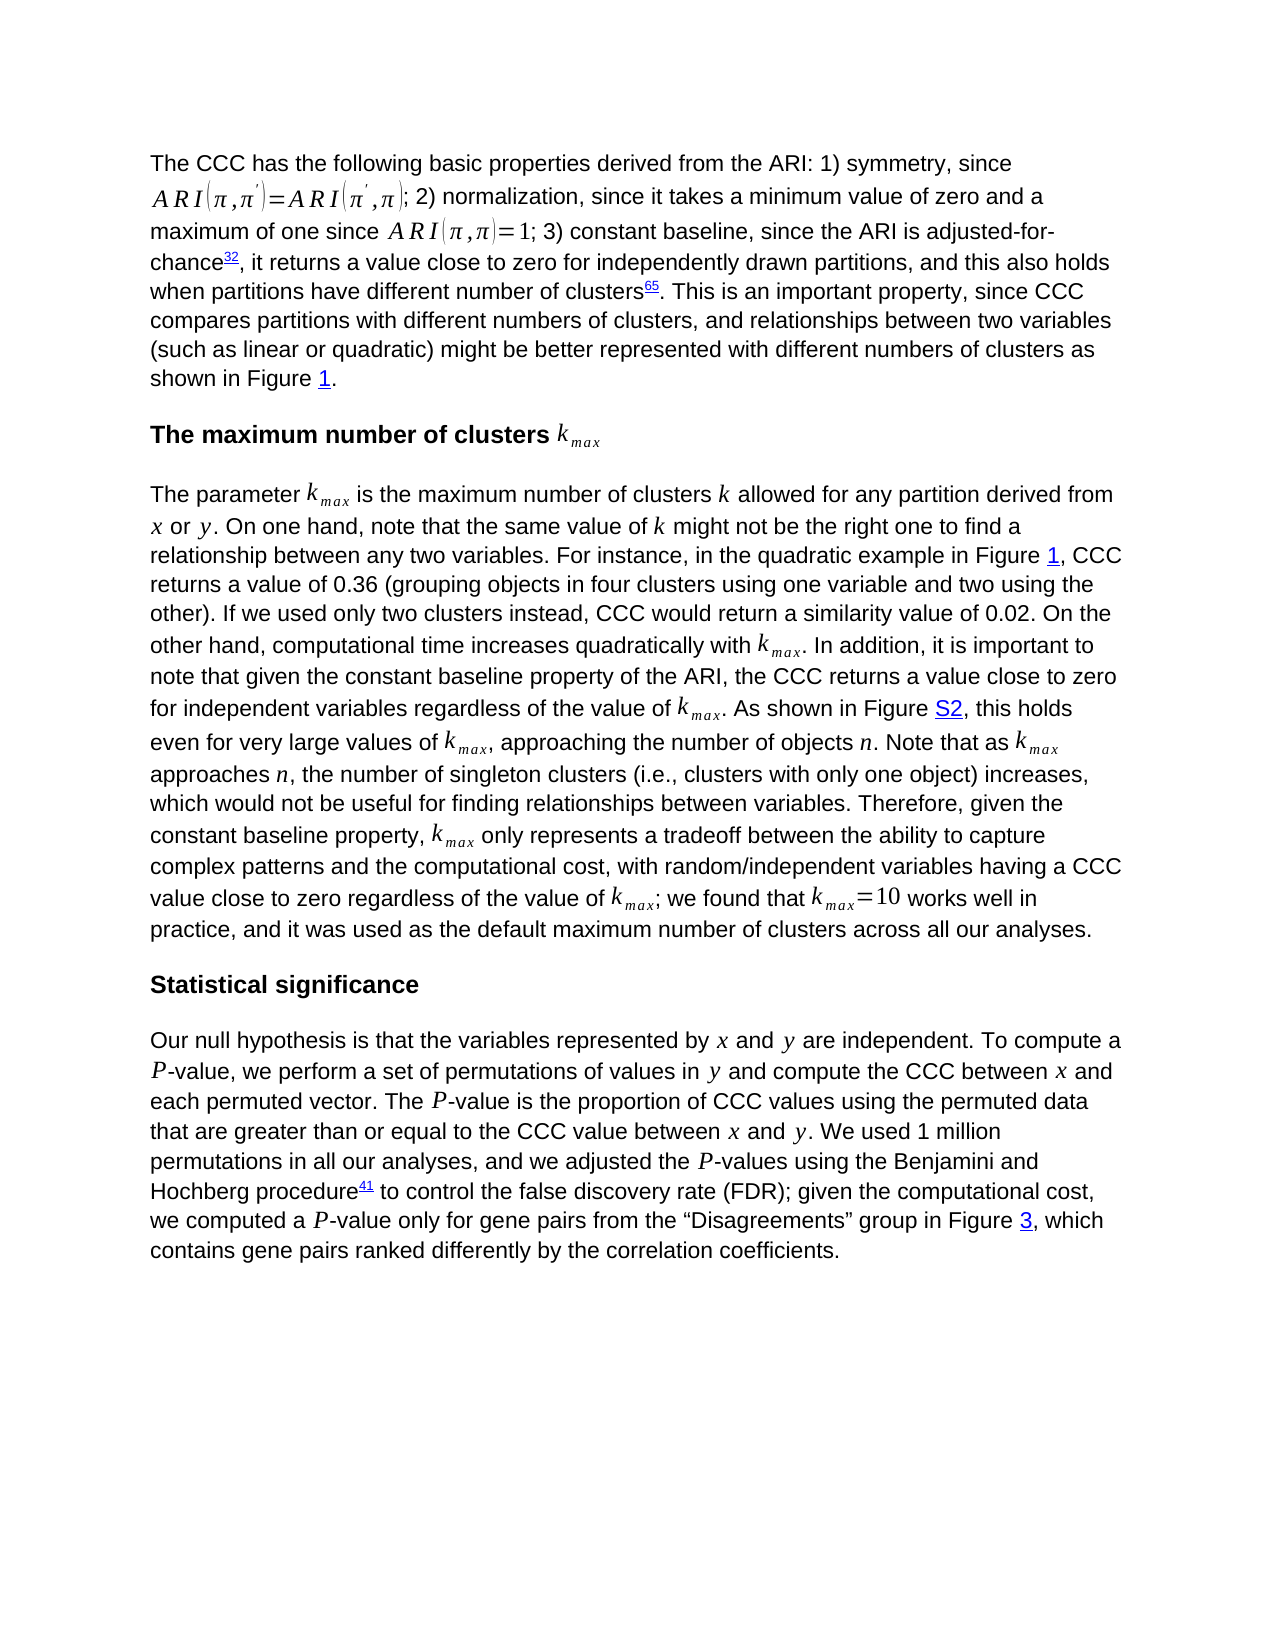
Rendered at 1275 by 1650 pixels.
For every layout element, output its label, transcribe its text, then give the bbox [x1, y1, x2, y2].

text The parameter is the maximum number of clusters allowed for any partition derived from or . On one hand, note that the same value of might not be the right one to find a relationship between any two variables. For instance, in the quadratic example in Figure 1, CCC returns a value of 0.36 (grouping objects in four clusters using one variable and two using the other). If we used only two clusters instead, CCC would return a similarity value of 0.02. On the other hand, computational time increases quadratically with . In addition, it is important to note that given the constant baseline property of the ARI, the CCC returns a value close to zero for independent variables regardless of the value of . As shown in Figure S2, this holds even for very large values of , approaching the number of objects . Note that as approaches , the number of singleton clusters (i.e., clusters with only one object) increases, which would not be useful for finding relationships between variables. Therefore, given the constant baseline property, only represents a tradeoff between the ability to capture complex patterns and the computational cost, with random/independent variables having a CCC value close to zero regardless of the value of ; we found that works well in practice, and it was used as the default maximum number of clusters across all our analyses. [150, 478, 1125, 943]
text Our null hypothesis is that the variables represented by and are independent. To compute a -value, we perform a set of permutations of values in and compute the CCC between and each permuted vector. The -value is the proportion of CCC values using the permuted data that are greater than or equal to the CCC value between and . We used 1 million permutations in all our analyses, and we adjusted the -values using the Benjamini and Hochberg procedure41 to control the false discovery rate (FDR); given the computational cost, we computed a -value only for gene pairs from the “Disagreements” group in Figure 3, which contains gene pairs ranked differently by the correlation coefficients. [150, 1027, 1125, 1263]
text The CCC has the following basic properties derived from the ARI: 1) symmetry, since ; 2) normalization, since it takes a minimum value of zero and a maximum of one since ; 3) constant baseline, since the ARI is adjusted-for-chance32, it returns a value close to zero for independently drawn partitions, and this also holds when partitions have different number of clusters65. This is an important property, since CCC compares partitions with different numbers of clusters, and relationships between two variables (such as linear or quadratic) might be better represented with different numbers of clusters as shown in Figure 1. [150, 150, 1125, 392]
subtitle The maximum number of clusters [150, 419, 1125, 451]
subtitle Statistical significance [150, 970, 1125, 999]
